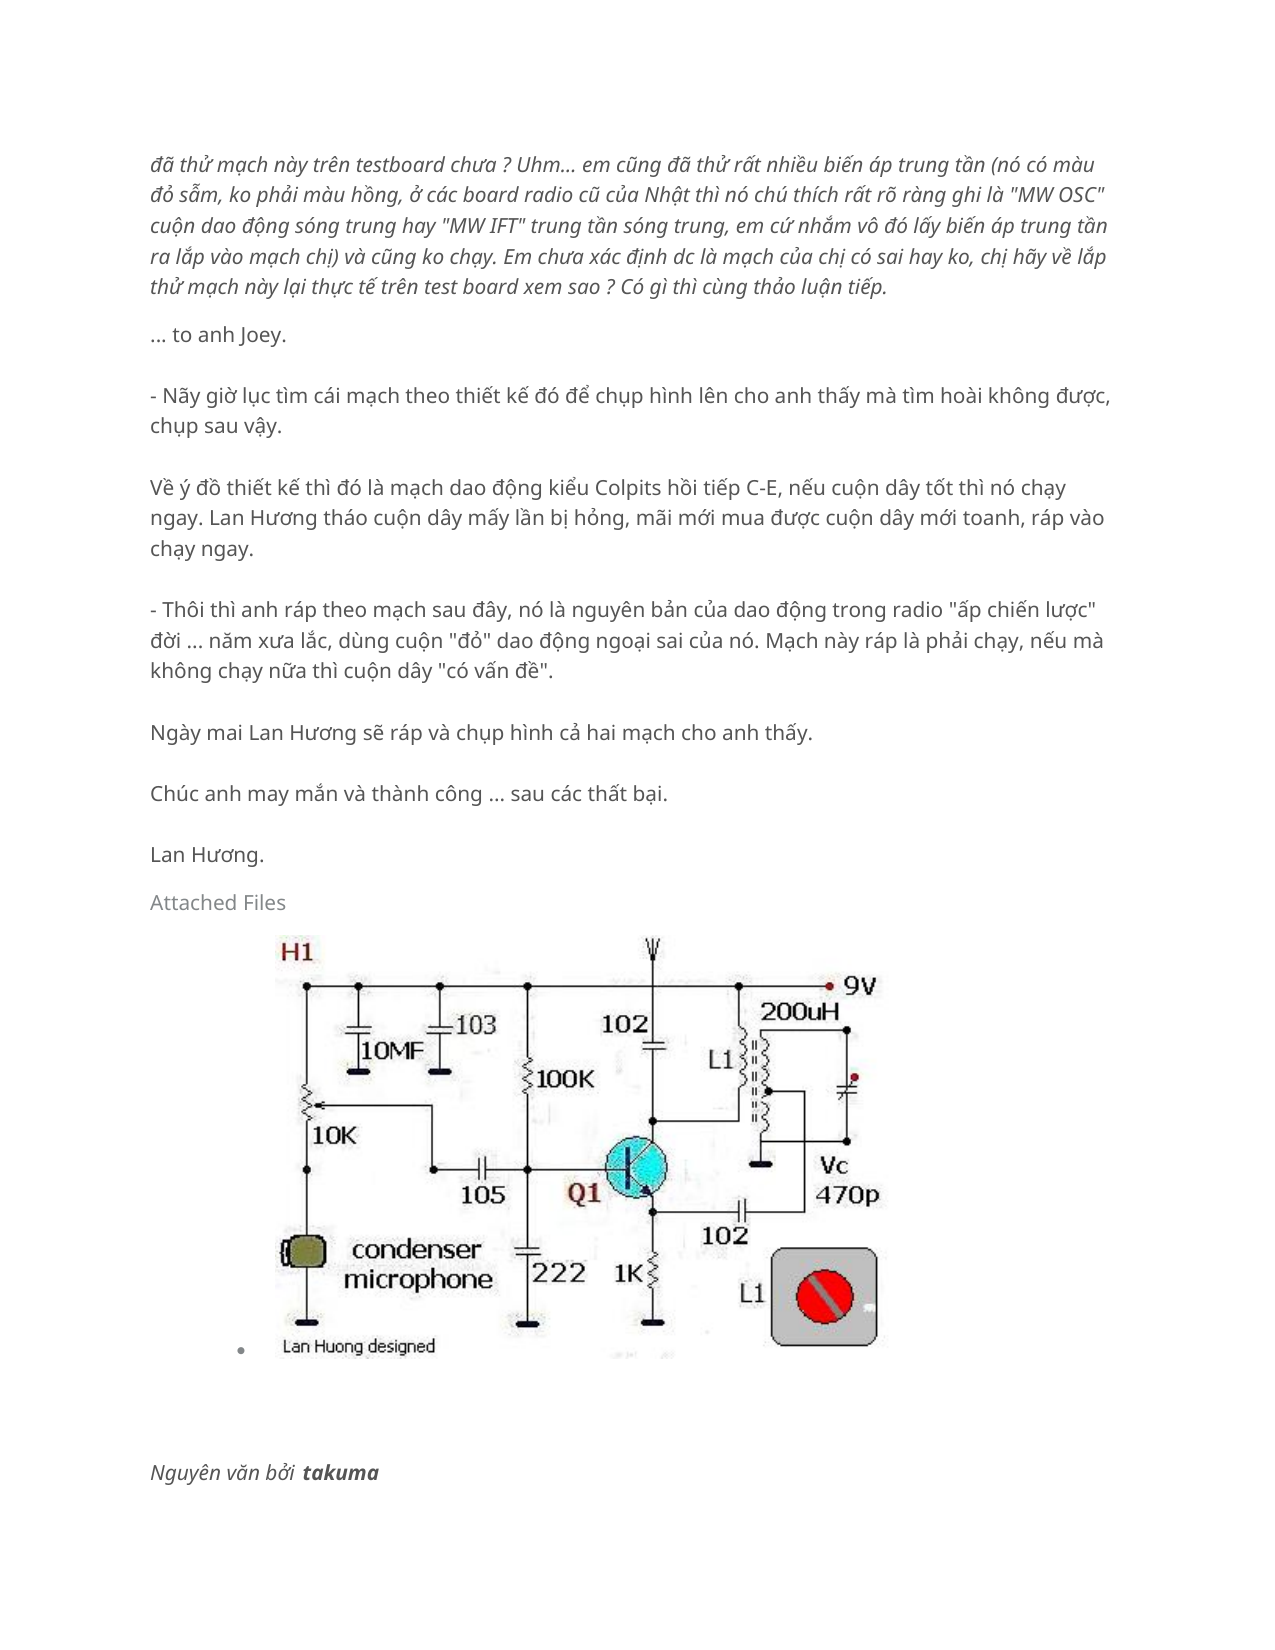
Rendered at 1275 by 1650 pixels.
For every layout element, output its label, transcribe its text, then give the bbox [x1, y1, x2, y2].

text Attached Files [150, 888, 1125, 916]
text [150, 150, 1125, 301]
text ... to anh Joey. - Nãy giờ lục tìm cái mạch theo thiết kế đó để chụp hình lên cho anh thấy mà tìm hoài không được, chụp sau vậy. Về ý đồ thiết kế thì đó là mạch dao động kiểu Colpits hồi tiếp C-E, nếu cuộn dây tốt thì nó chạy ngay. Lan Hương tháo cuộn dây mấy lần bị hỏng, mãi mới mua được cuộn dây mới toanh, ráp vào chạy ngay. - Thôi thì anh ráp theo mạch sau đây, nó là nguyên bản của dao động trong radio "ấp chiến lược" đời ... năm xưa lắc, dùng cuộn "đỏ" dao động ngoại sai của nó. Mạch này ráp là phải chạy, nếu mà không chạy nữa thì cuộn dây "có vấn đề". Ngày mai Lan Hương sẽ ráp và chụp hình cả hai mạch cho anh thấy. Chúc anh may mắn và thành công ... sau các thất bại. Lan Hương. [150, 320, 1125, 869]
text Nguyên văn bởi takuma [150, 1458, 1125, 1487]
picture [275, 935, 898, 1359]
